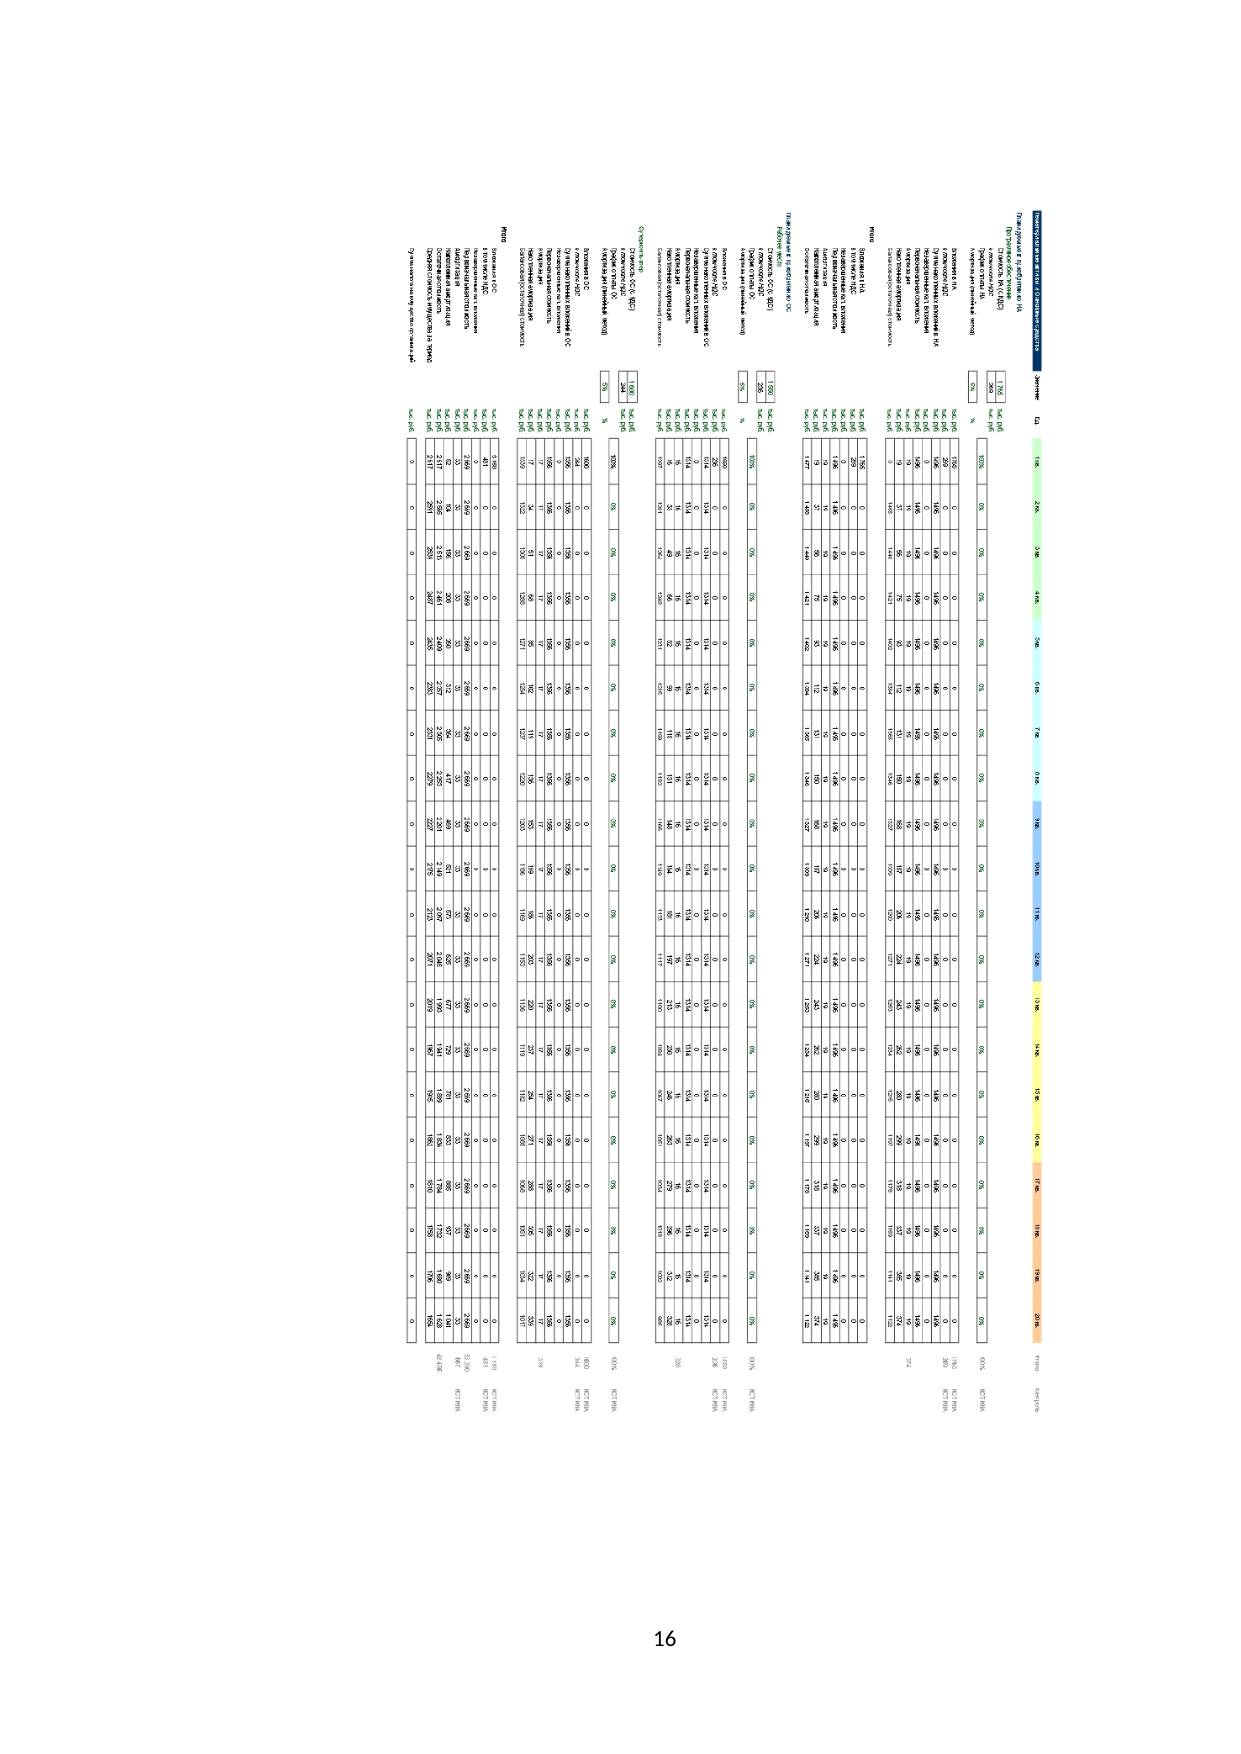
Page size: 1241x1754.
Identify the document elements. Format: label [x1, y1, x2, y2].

picture [181, 120, 1169, 1519]
